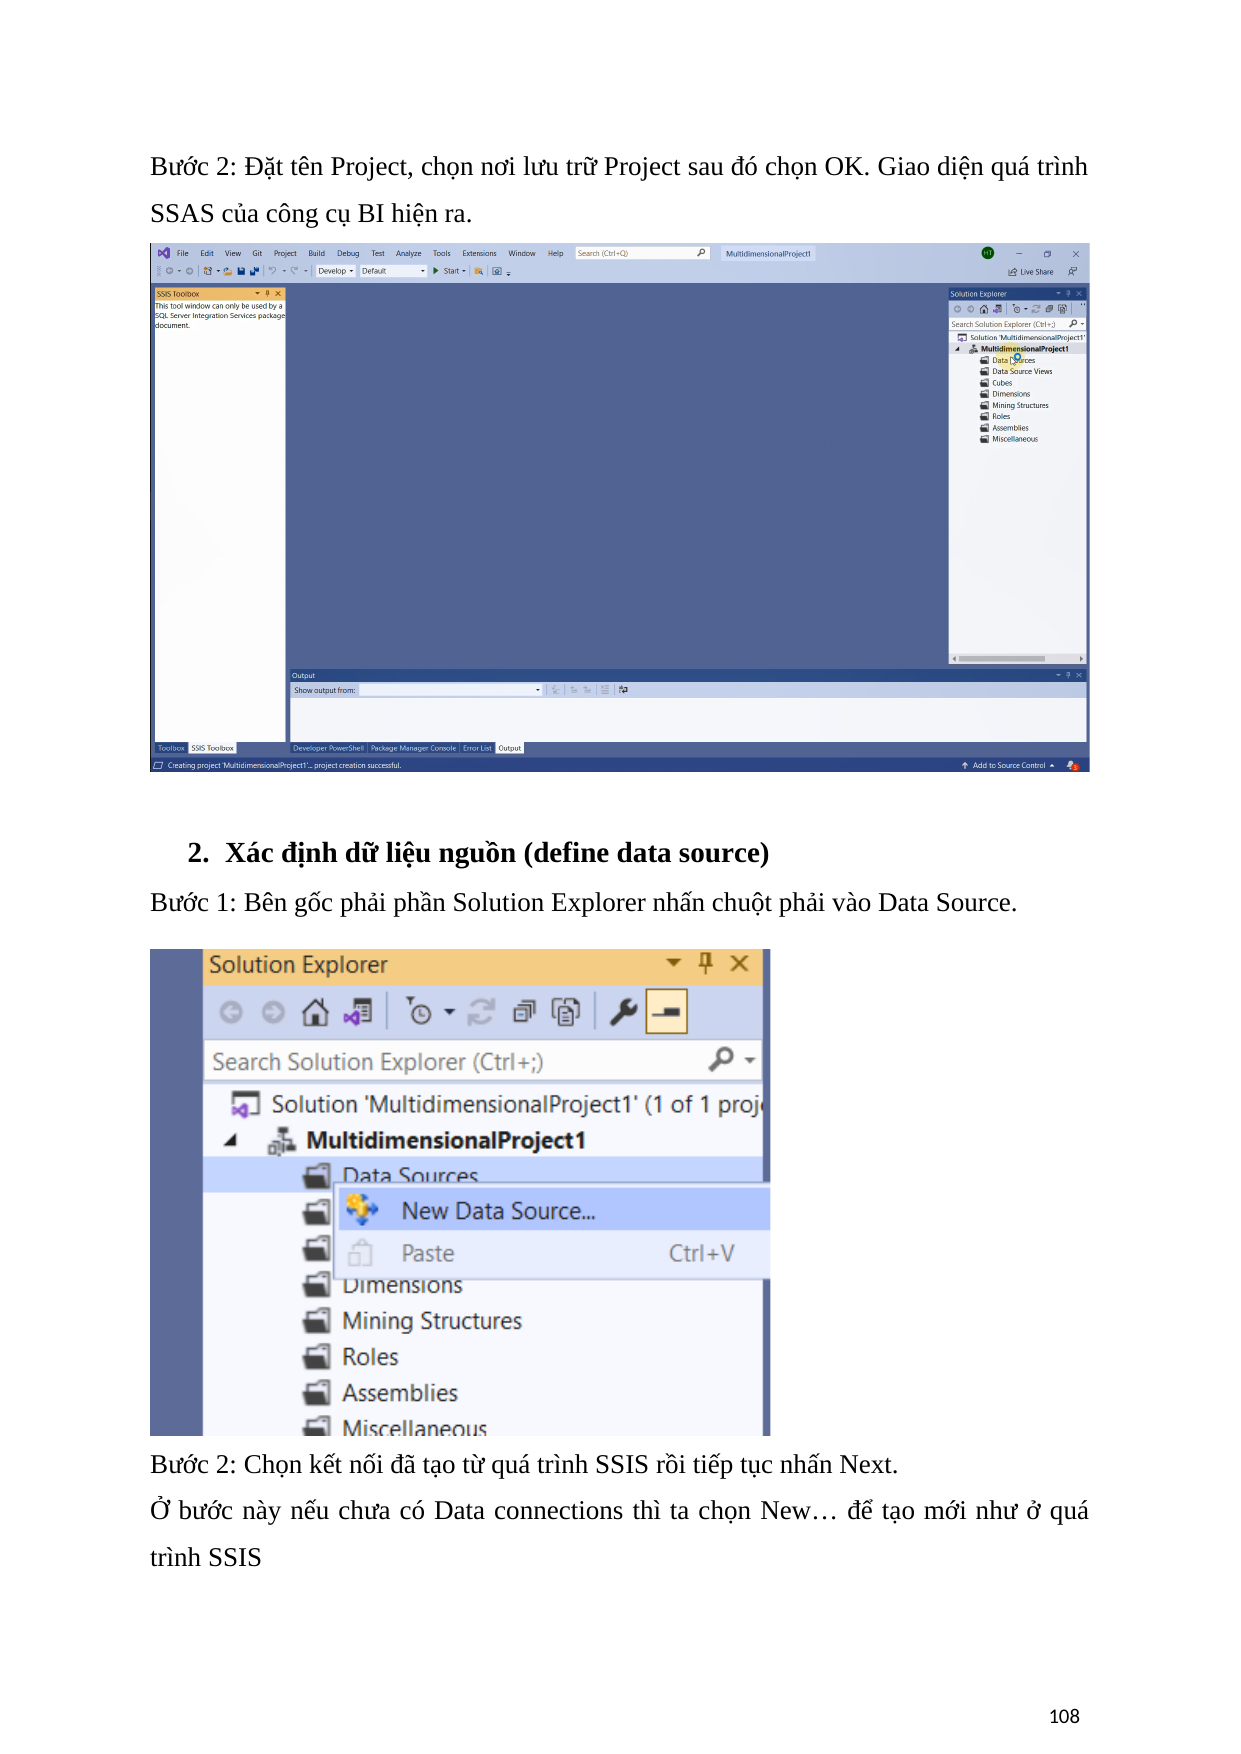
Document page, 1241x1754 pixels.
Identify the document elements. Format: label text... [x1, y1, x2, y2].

picture [150, 243, 1090, 772]
text Bước 2: Chọn kết nối đã tạo từ quá trình SSIS rồi tiếp tục nhấn Next. [150, 1448, 1090, 1479]
text Ở bước này nếu chưa có Data connections thì ta chọn New… để tạo mới như ở quá trình SSIS [150, 1494, 1090, 1572]
text Bước 1: Bên gốc phải phần Solution Explorer nhấn chuột phải vào Data Source. [150, 886, 1090, 917]
text Bước 2: Đặt tên Project, chọn nơi lưu trữ Project sau đó chọn OK. Giao diện quá trình SSAS của công cụ BI hiện ra. [150, 150, 1090, 228]
picture [150, 949, 771, 1436]
subtitle Xác định dữ liệu nguồn (define data source) [187, 835, 1090, 869]
